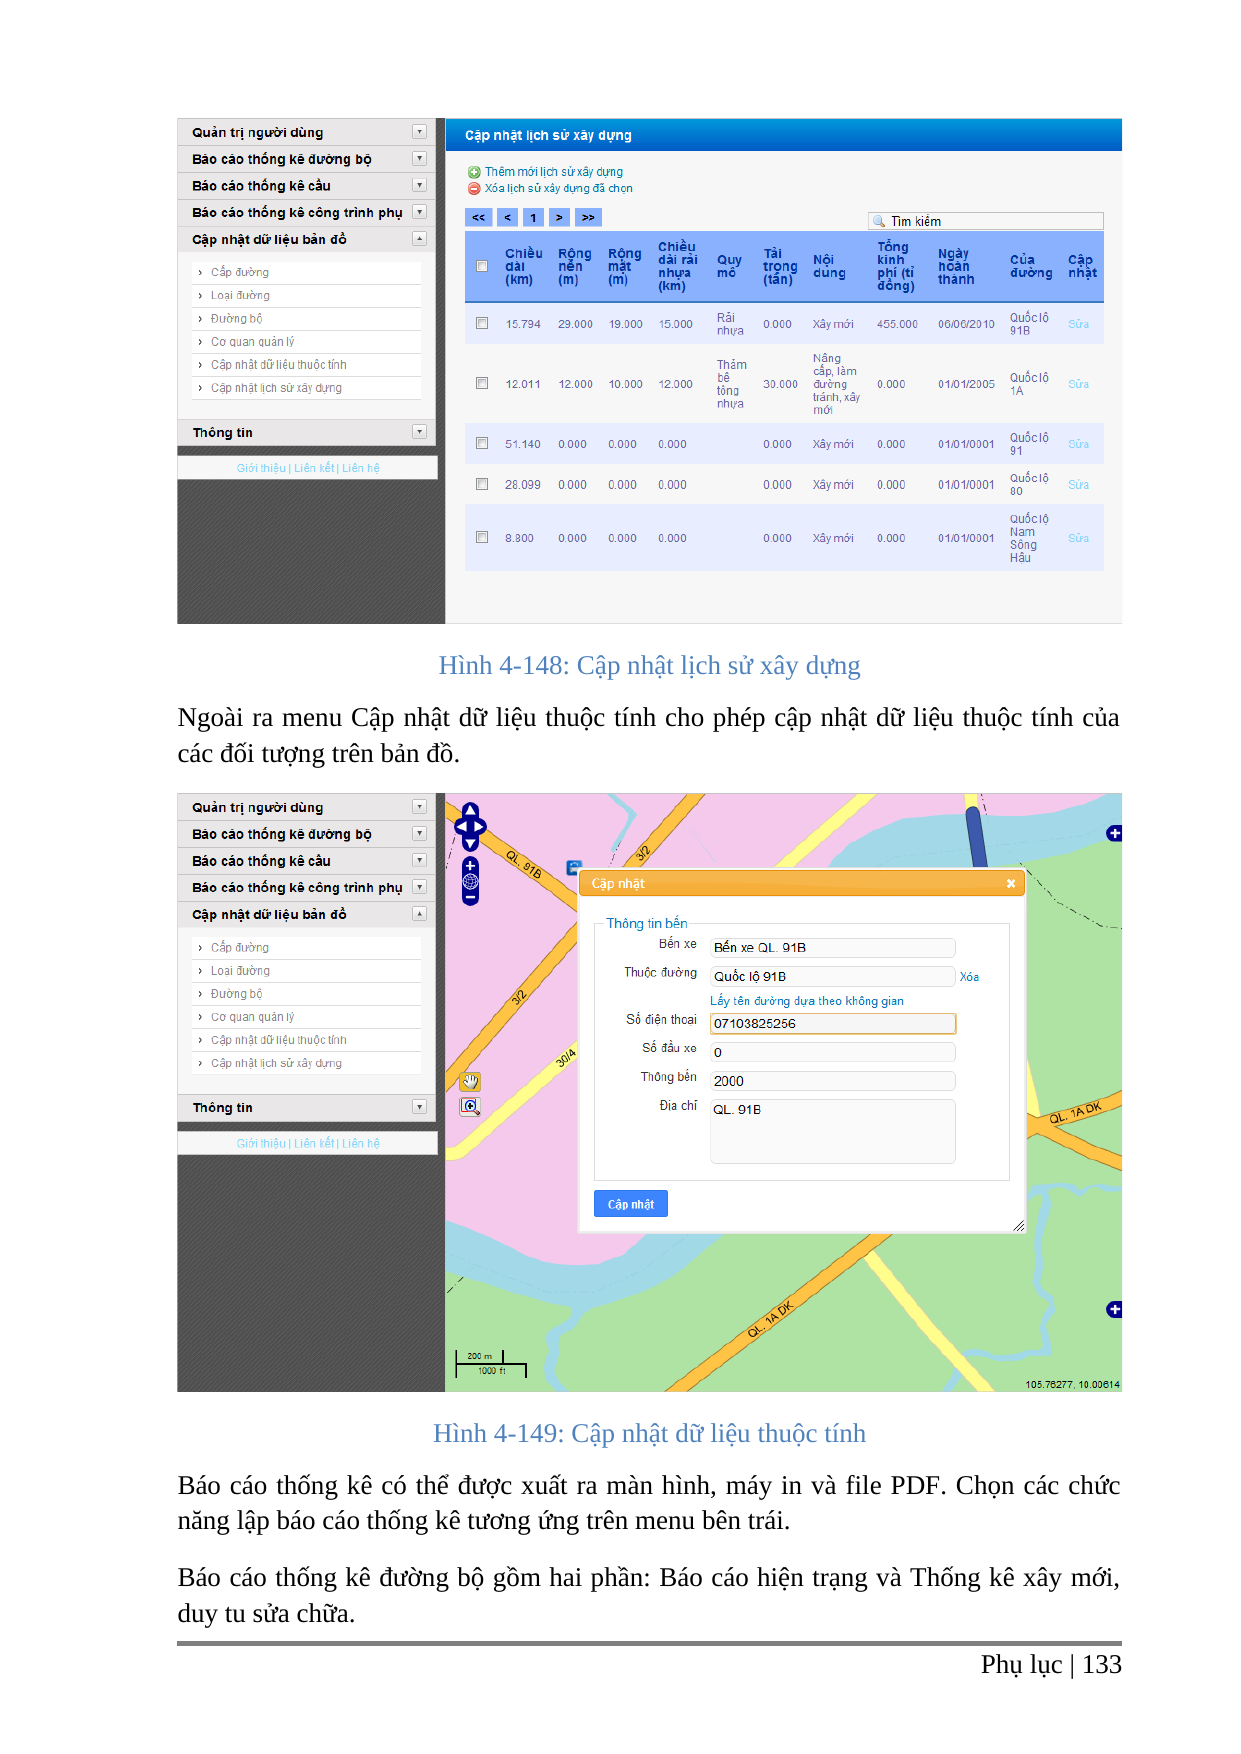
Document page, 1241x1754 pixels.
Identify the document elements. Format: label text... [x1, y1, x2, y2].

text Ngoài ra menu Cập nhật dữ liệu thuộc tính cho phép cập nhật dữ liệu thuộc tính của các đối tượng trên bản đồ. [177, 701, 1122, 768]
picture [177, 118, 1123, 624]
text Báo cáo thống kê có thể được xuất ra màn hình, máy in và file PDF. Chọn các chức năng lập báo cáo thống kê tương ứng trên menu bên trái. [177, 1469, 1122, 1536]
text Báo cáo thống kê đường bộ gồm hai phần: Báo cáo hiện trạng và Thống kê xây mới, duy tu sửa chữa. [177, 1561, 1122, 1628]
picture [177, 793, 1123, 1392]
